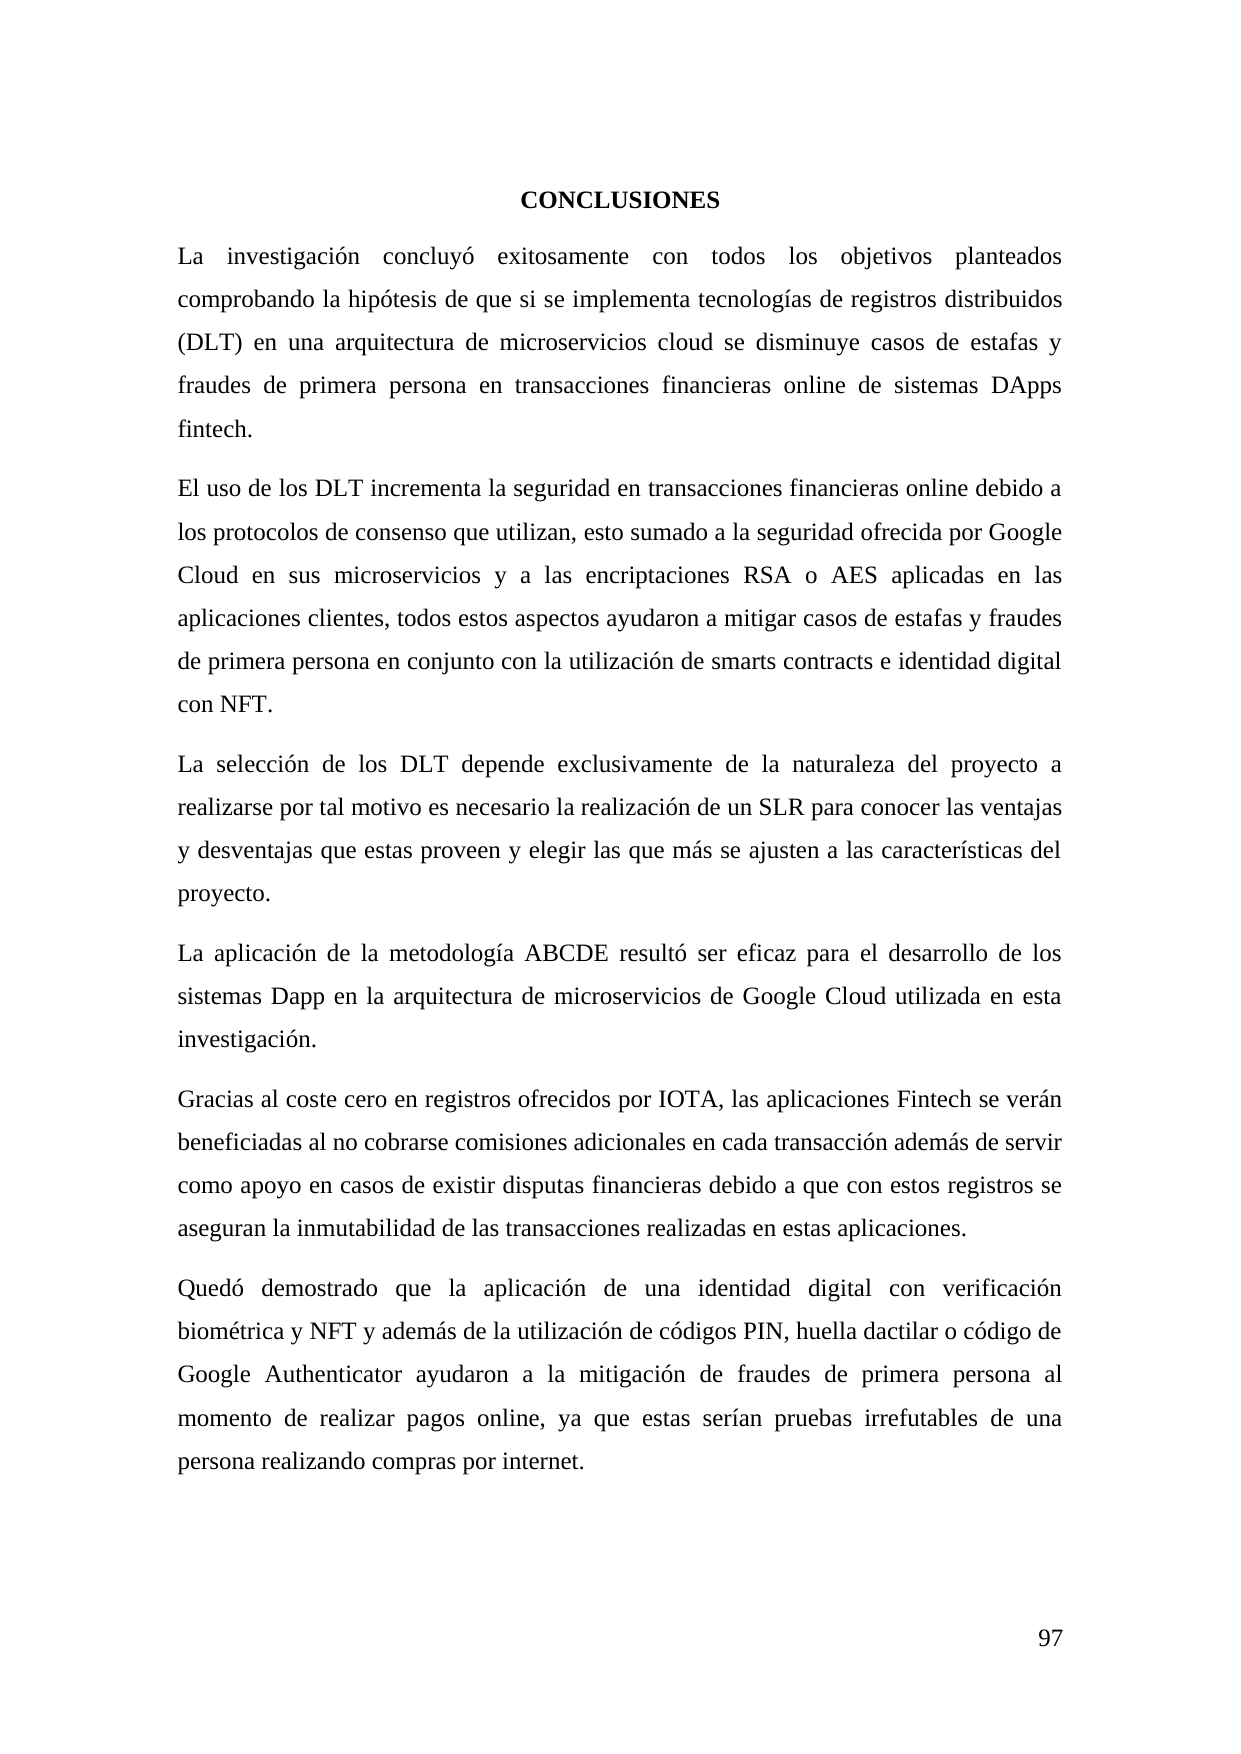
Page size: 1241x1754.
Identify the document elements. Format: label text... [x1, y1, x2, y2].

text La investigación concluyó exitosamente con todos los objetivos planteados comprobando la hipótesis de que si se implementa tecnologías de registros distribuidos (DLT) en una arquitectura de microservicios cloud se disminuye casos de estafas y fraudes de primera persona en transacciones financieras online de sistemas DApps fintech. [177, 241, 1063, 442]
text Quedó demostrado que la aplicación de una identidad digital con verificación biométrica y NFT y además de la utilización de códigos PIN, huella dactilar o código de Google Authenticator ayudaron a la mitigación de fraudes de primera persona al momento de realizar pagos online, ya que estas serían pruebas irrefutables de una persona realizando compras por internet. [177, 1273, 1063, 1474]
text El uso de los DLT incrementa la seguridad en transacciones financieras online debido a los protocolos de consenso que utilizan, esto sumado a la seguridad ofrecida por Google Cloud en sus microservicios y a las encriptaciones RSA o AES aplicadas en las aplicaciones clientes, todos estos aspectos ayudaron a mitigar casos de estafas y fraudes de primera persona en conjunto con la utilización de smarts contracts e identidad digital con NFT. [177, 473, 1063, 718]
text Gracias al coste cero en registros ofrecidos por IOTA, las aplicaciones Fintech se verán beneficiadas al no cobrarse comisiones adicionales en cada transacción además de servir como apoyo en casos de existir disputas financieras debido a que con estos registros se aseguran la inmutabilidad de las transacciones realizadas en estas aplicaciones. [177, 1084, 1063, 1242]
text La aplicación de la metodología ABCDE resultó ser eficaz para el desarrollo de los sistemas Dapp en la arquitectura de microservicios de Google Cloud utilizada en esta investigación. [177, 938, 1063, 1053]
text La selección de los DLT depende exclusivamente de la naturaleza del proyecto a realizarse por tal motivo es necesario la realización de un SLR para conocer las ventajas y desventajas que estas proveen y elegir las que más se ajusten a las características del proyecto. [177, 749, 1063, 907]
text CONCLUSIONES [177, 185, 1063, 214]
